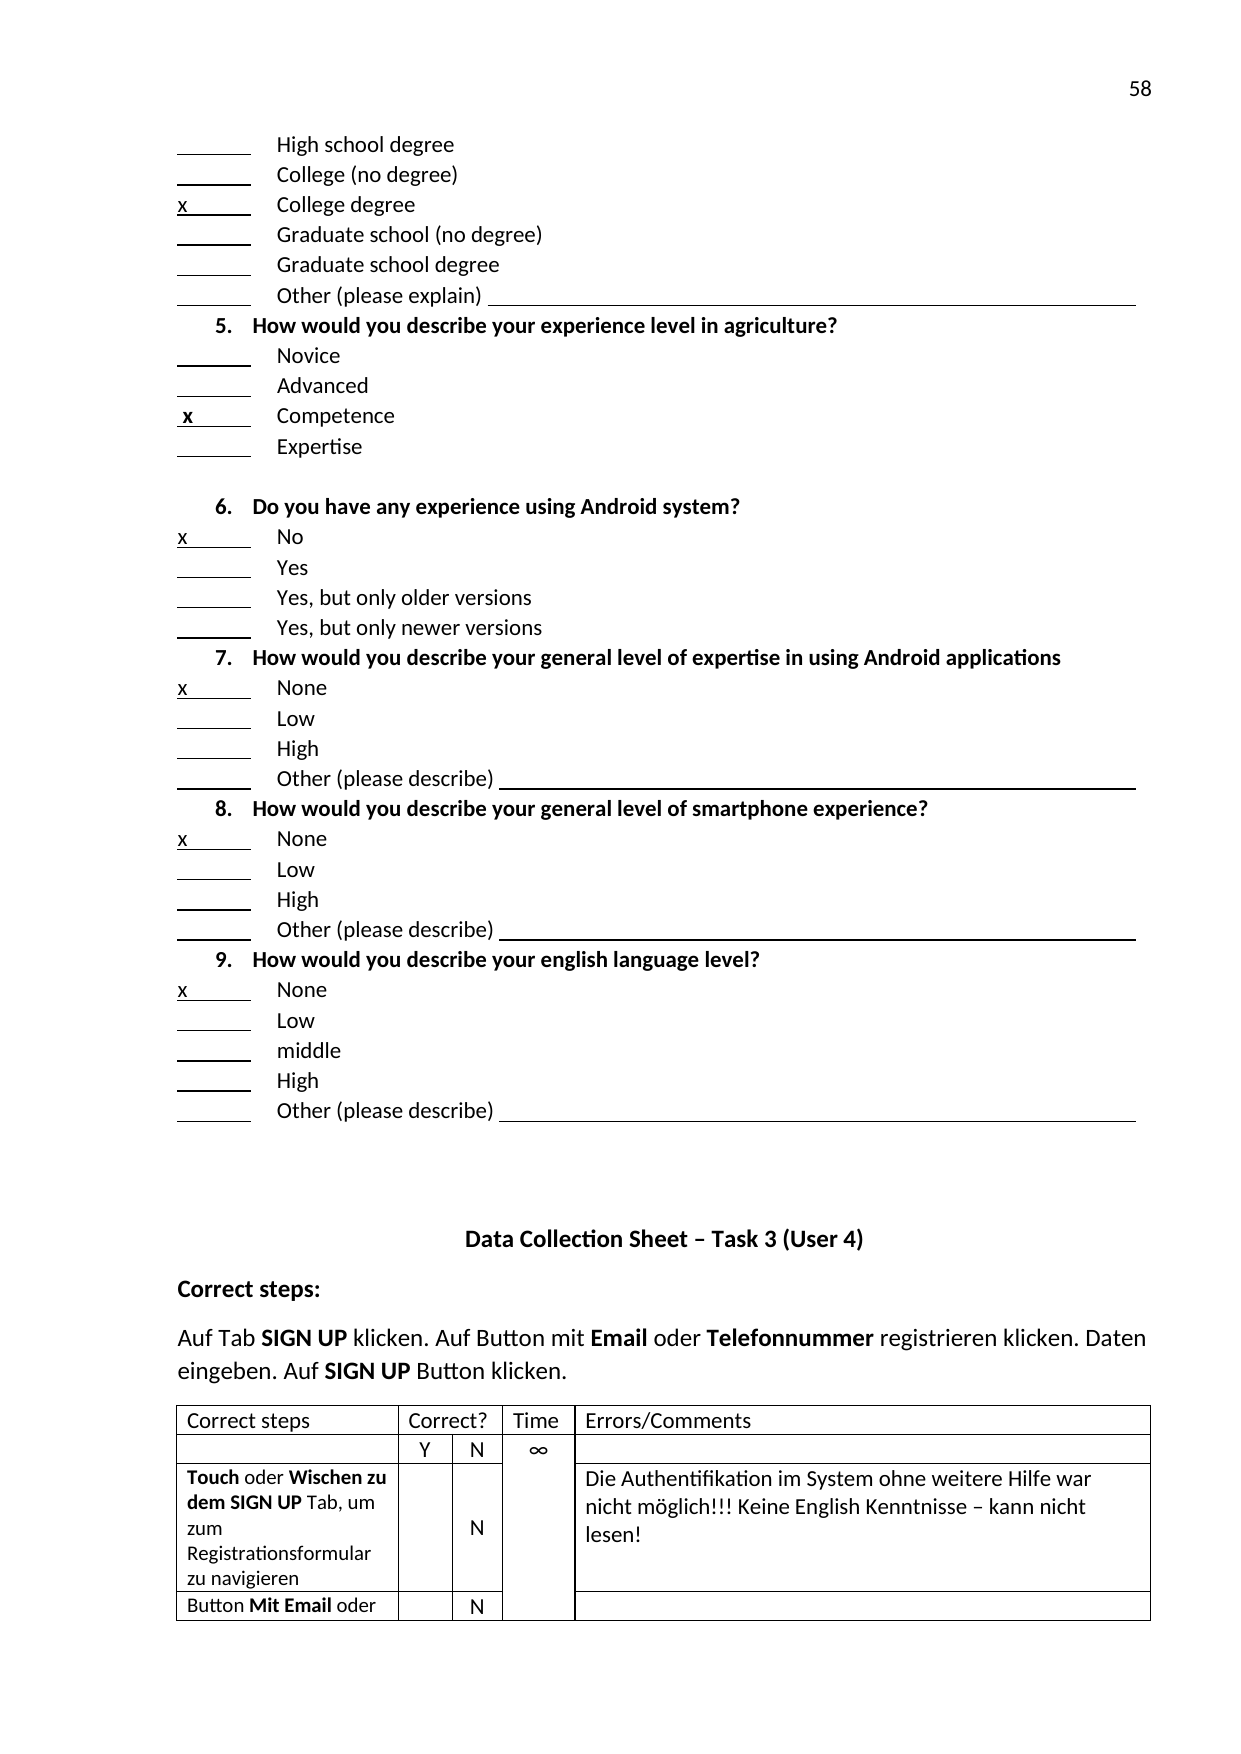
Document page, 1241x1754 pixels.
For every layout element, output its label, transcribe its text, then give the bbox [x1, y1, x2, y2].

text Other (please describe) [177, 1096, 1152, 1124]
table_cell [177, 1435, 398, 1463]
text Graduate school (no degree) [177, 220, 1152, 248]
text Other (please describe) [177, 915, 1152, 943]
text Yes [177, 553, 1152, 581]
list How would you describe your experience level in agriculture? [215, 311, 1152, 339]
table_cell Touch oder Wischen zu dem SIGN UP Tab, um zum Registrationsformular zu navigieren [177, 1464, 398, 1591]
text x None [177, 976, 1152, 1004]
text High [177, 734, 1152, 762]
text Auf Tab SIGN UP klicken. Auf Button mit Email oder Telefonnummer registrieren klicken. Daten eingeben. Auf SIGN UP Button klicken. [177, 1322, 1152, 1386]
text High [177, 1066, 1152, 1094]
list Do you have any experience using Android system? [215, 492, 1152, 520]
text x College degree [177, 190, 1152, 218]
text Low [177, 855, 1152, 883]
table_header Errors/Comments [576, 1406, 1150, 1434]
table_header Correct? [399, 1406, 502, 1434]
table_cell [576, 1435, 1150, 1463]
text Low [177, 1006, 1152, 1034]
table_cell ∞ [503, 1435, 574, 1620]
text Yes, but only newer versions [177, 613, 1152, 641]
table_header Correct steps [177, 1406, 398, 1434]
table_cell [399, 1464, 452, 1591]
table_cell N [453, 1464, 502, 1591]
text x Competence [177, 402, 1152, 430]
text Expertise [177, 432, 1152, 460]
text College (no degree) [177, 160, 1152, 188]
text Other (please describe) [177, 764, 1152, 792]
table_cell Y [399, 1435, 452, 1463]
table_cell N [453, 1592, 502, 1620]
table_cell Die Authentifikation im System ohne weitere Hilfe war nicht möglich!!! Keine English Kenntnisse – kann nicht lesen! [576, 1464, 1150, 1591]
text Other (please explain) [177, 281, 1152, 309]
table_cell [177, 1592, 398, 1620]
list How would you describe your general level of expertise in using Android applications [215, 643, 1152, 671]
table_header Time [503, 1406, 574, 1434]
text Yes, but only older versions [177, 583, 1152, 611]
text Low [177, 704, 1152, 732]
text middle [177, 1036, 1152, 1064]
text High school degree [177, 130, 1152, 158]
text Graduate school degree [177, 251, 1152, 279]
list How would you describe your general level of smartphone experience? [215, 794, 1152, 822]
table_cell N [453, 1435, 502, 1463]
text Data Collection Sheet – Task 3 (User 4) [177, 1223, 1152, 1254]
text x No [177, 522, 1152, 551]
text High [177, 885, 1152, 913]
text x None [177, 824, 1152, 853]
text x None [177, 673, 1152, 702]
text Novice [177, 341, 1152, 369]
table_cell [576, 1592, 1150, 1620]
list How would you describe your english language level? [215, 945, 1152, 973]
text Advanced [177, 371, 1152, 399]
table_cell [399, 1592, 452, 1620]
text Correct steps: [177, 1273, 1152, 1303]
